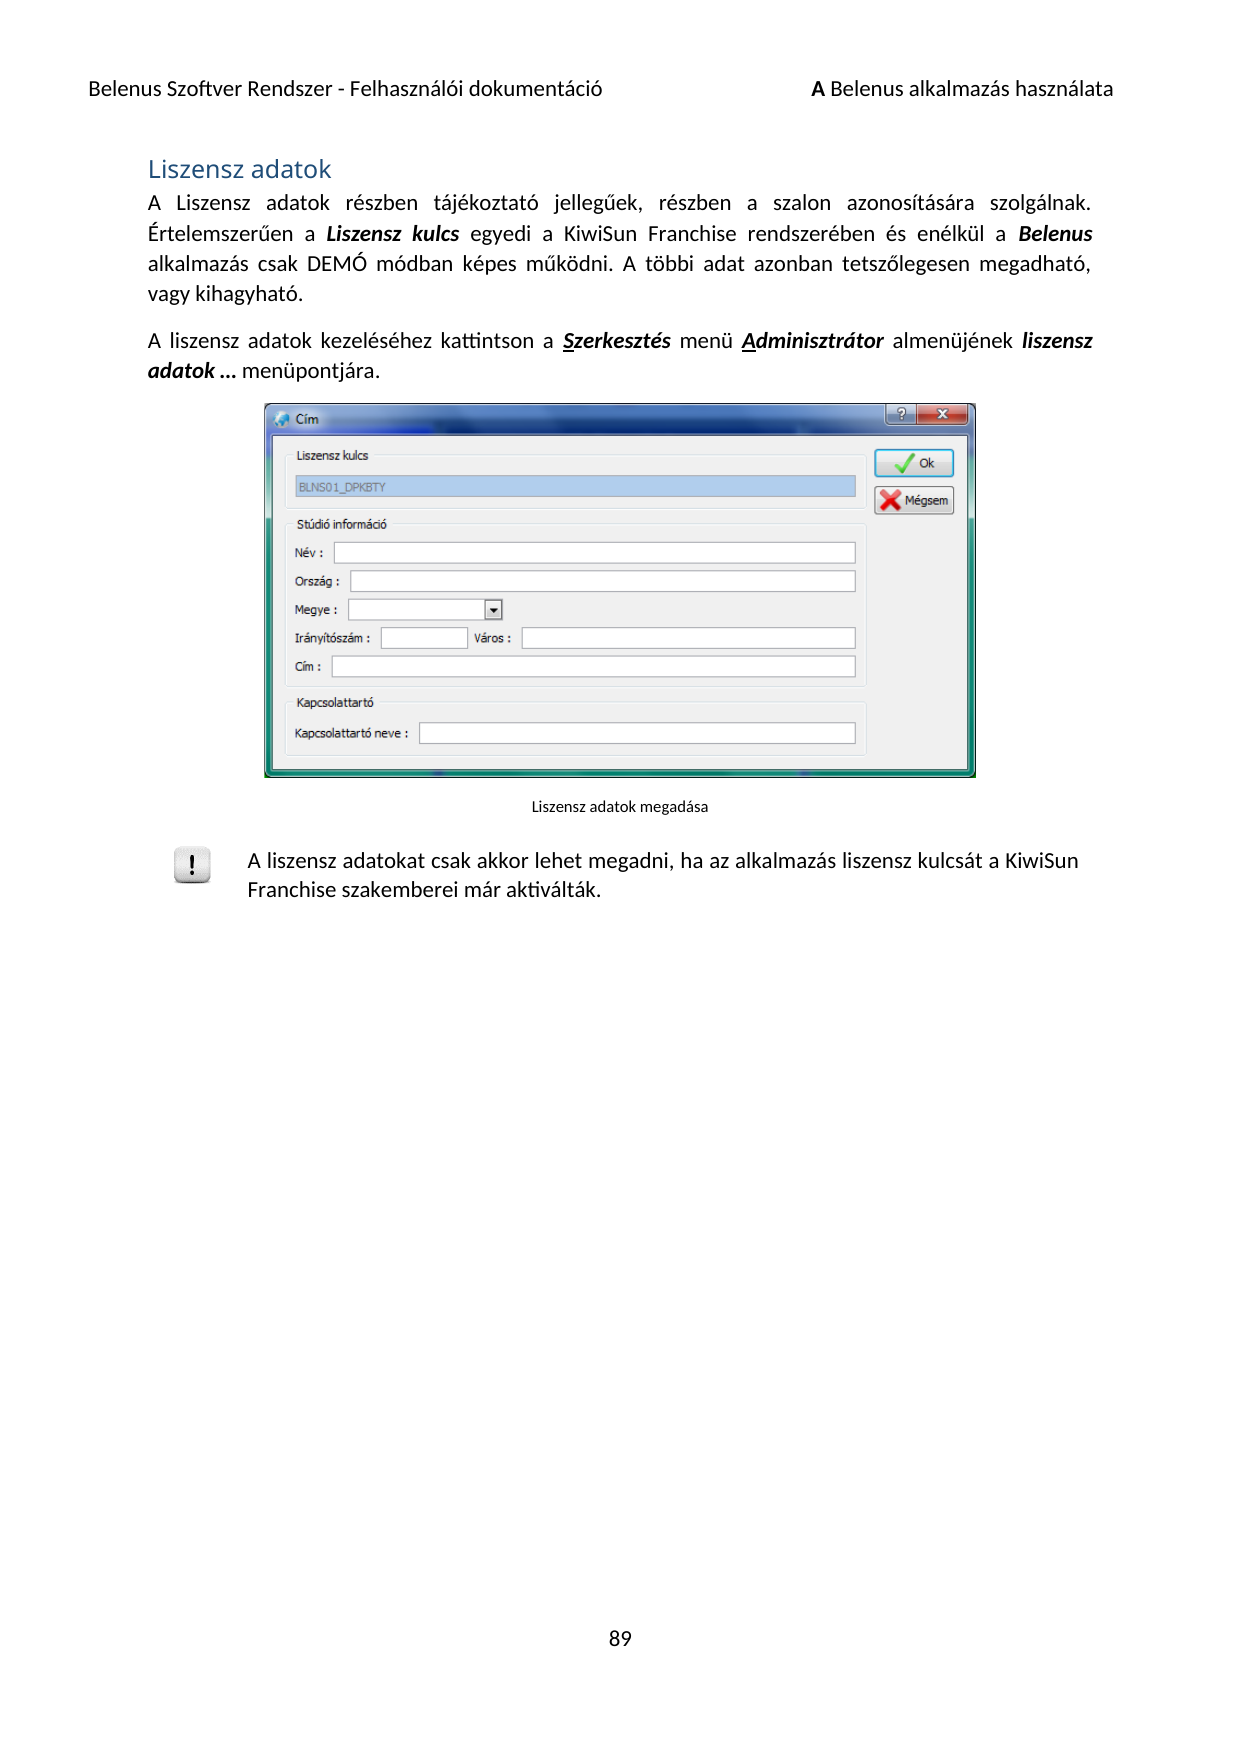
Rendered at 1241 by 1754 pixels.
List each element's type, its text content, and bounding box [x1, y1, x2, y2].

picture [264, 403, 976, 778]
text A Liszensz adatok részben tájékoztató jellegűek, részben a szalon azonosítására szolgálnak. Értelemszerűen a Liszensz kulcs egyedi a KiwiSun Franchise rendszerében és enélkül a Belenus alkalmazás csak DEMÓ módban képes működni. A többi adat azonban tetszőlegesen megadható, vagy kihagyható. [148, 188, 1093, 307]
text Liszensz adatok megadása [148, 796, 1093, 817]
picture [173, 846, 211, 884]
table_header A liszensz adatokat csak akkor lehet megadni, ha az alkalmazás liszensz kulcsát a KiwiSun Franchise szakemberei már aktiválták. [236, 835, 1092, 914]
text A liszensz adatok kezeléséhez kattintson a Szerkesztés menü Adminisztrátor almenüjének liszensz adatok … menüpontjára. [148, 326, 1093, 384]
table_header [148, 835, 236, 914]
subtitle Liszensz adatok [148, 152, 1093, 186]
